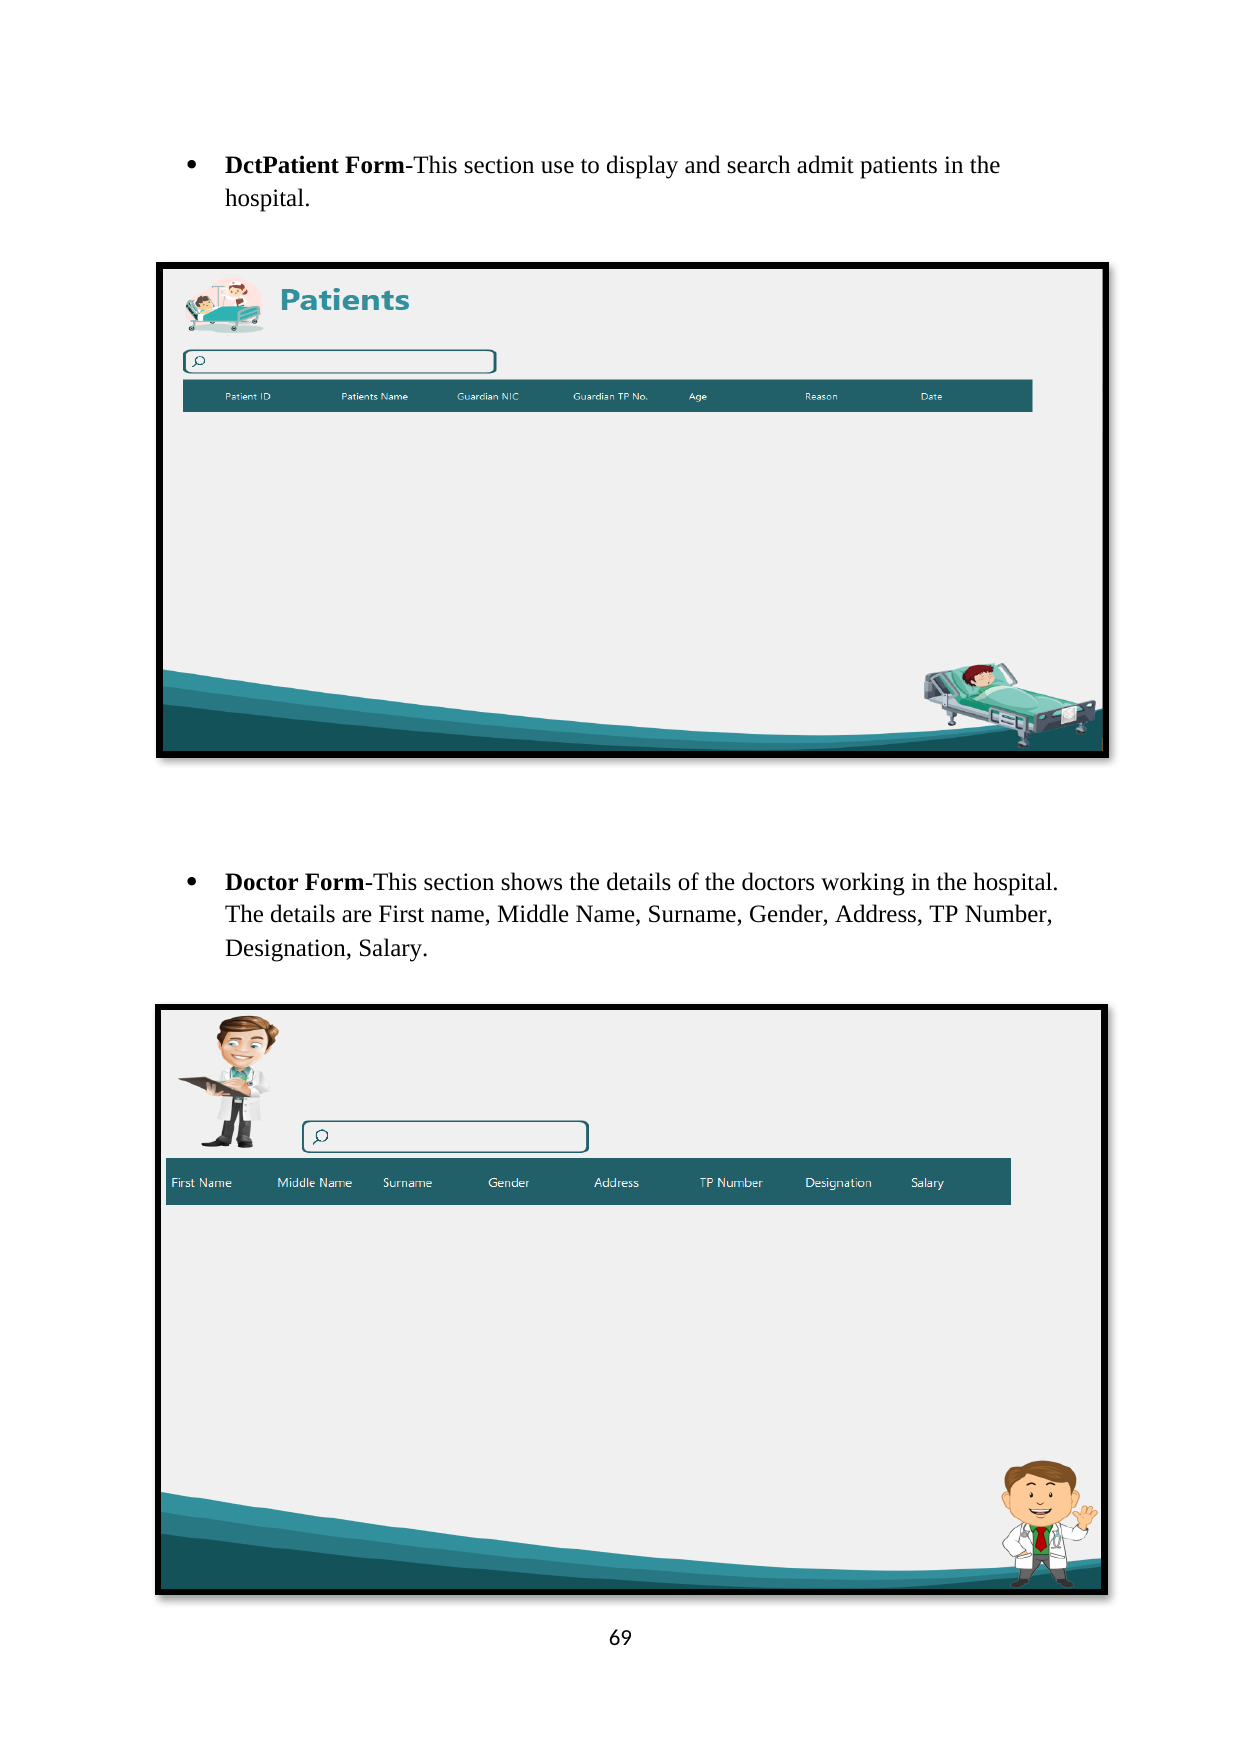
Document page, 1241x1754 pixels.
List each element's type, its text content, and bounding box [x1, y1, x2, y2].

list DctPatient Form-This section use to display and search admit patients in the hospital. [187, 150, 1090, 212]
list Doctor Form-This section shows the details of the doctors working in the hospital. The details are First name, Middle Name, Surname, Gender, Address, TP Number, Designation, Salary. [187, 867, 1090, 961]
picture [161, 1010, 1101, 1589]
picture [163, 269, 1103, 751]
